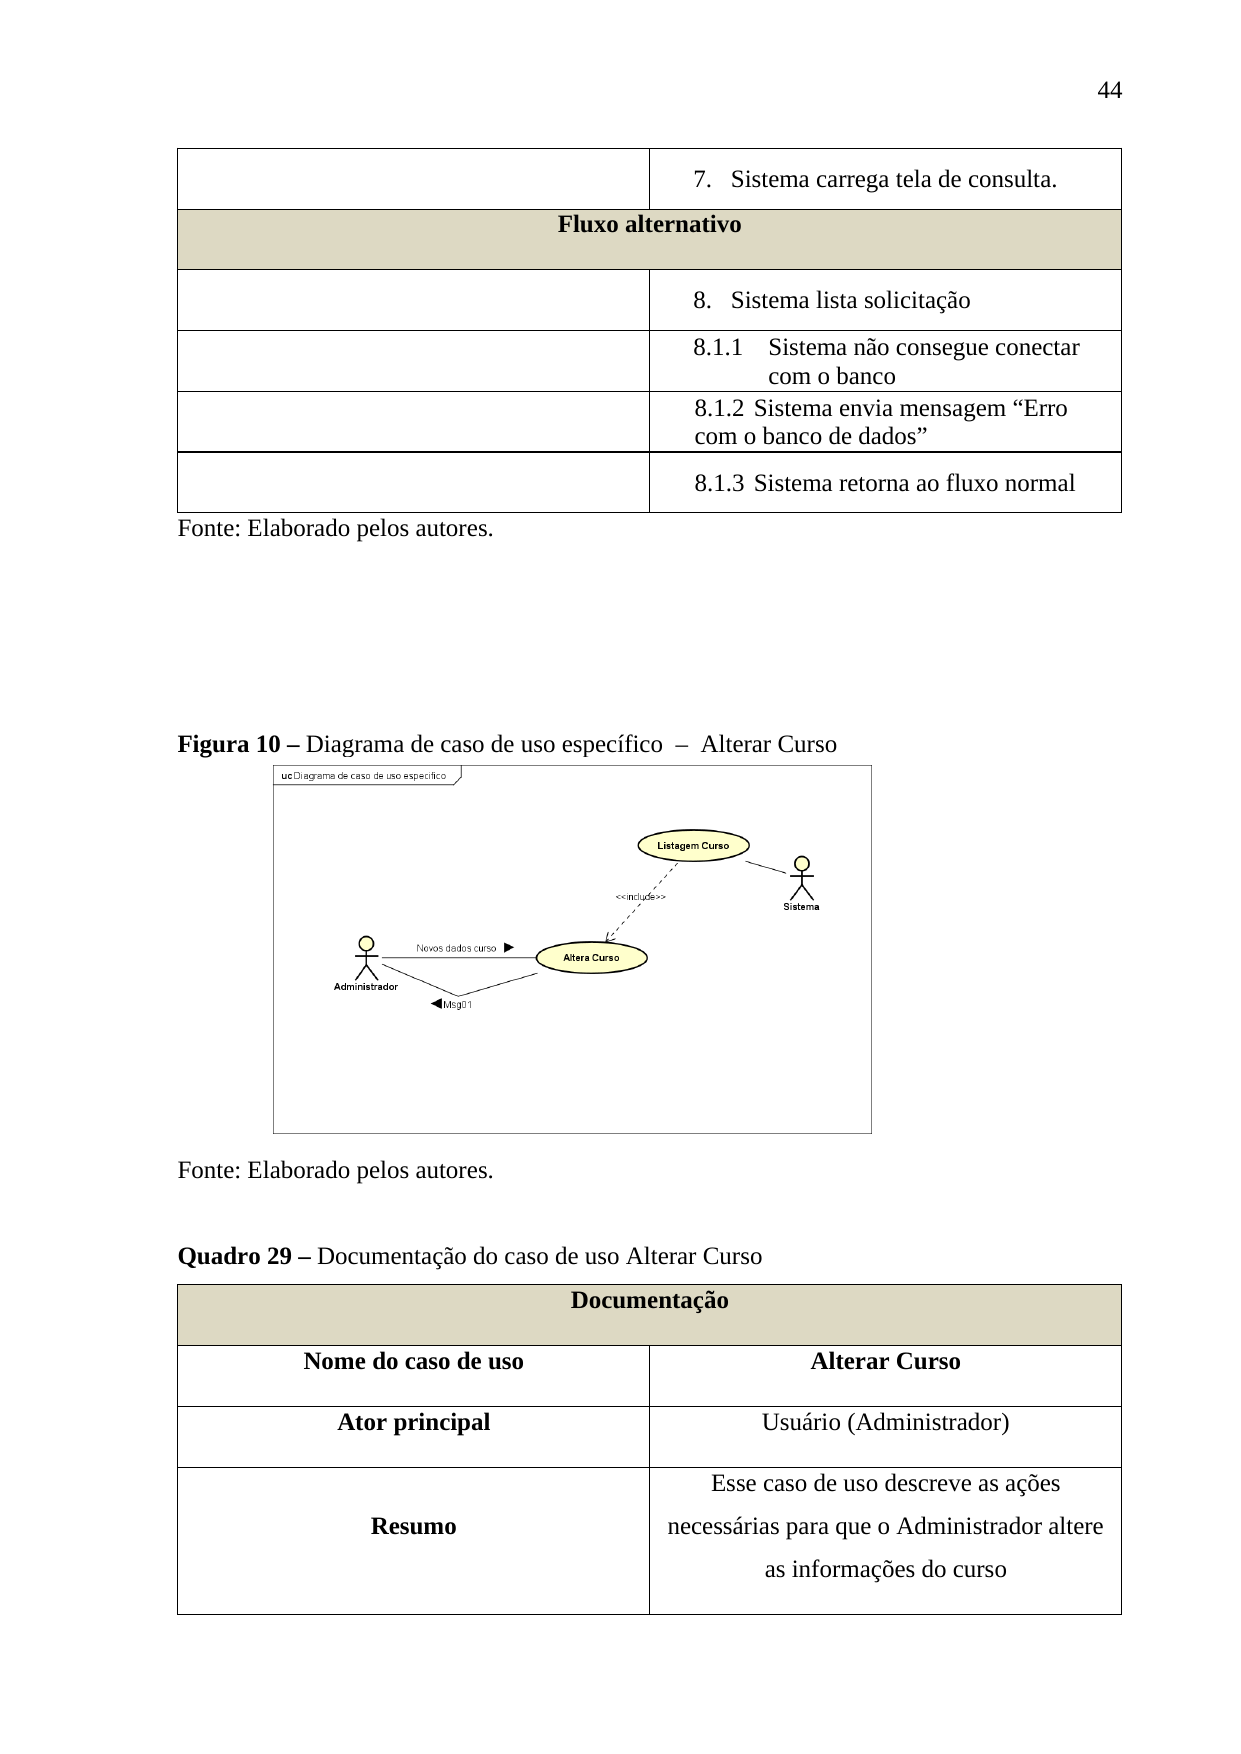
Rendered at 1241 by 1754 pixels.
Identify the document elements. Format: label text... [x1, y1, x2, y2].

table_cell Nome do caso de uso [178, 1346, 649, 1406]
table_cell Esse caso de uso descreve as ações necessárias para que o Administrador altere as informações do curso [650, 1468, 1121, 1613]
table_cell [178, 392, 649, 451]
text Quadro 29 – Documentação do caso de uso Alterar Curso [177, 1241, 1122, 1270]
table_cell Sistema não consegue conectar com o banco [650, 331, 1121, 391]
text Fonte: Elaborado pelos autores. [177, 1155, 1122, 1184]
table_cell Sistema envia mensagem “Erro com o banco de dados” [650, 392, 1121, 451]
table_header Documentação [178, 1285, 1121, 1345]
table_cell Fluxo alternativo [178, 210, 1121, 269]
text Figura 10 – Diagrama de caso de uso específico – Alterar Curso [177, 729, 1122, 757]
table_cell [178, 331, 649, 391]
table_cell Usuário (Administrador) [650, 1407, 1121, 1467]
table_cell Ator principal [178, 1407, 649, 1467]
table_cell Sistema carrega tela de consulta. [650, 149, 1121, 208]
picture [265, 757, 879, 1141]
table_cell Resumo [178, 1468, 649, 1613]
table_cell [178, 270, 649, 330]
table_cell [178, 453, 649, 512]
table_cell Sistema lista solicitação [650, 270, 1121, 330]
text Fonte: Elaborado pelos autores. [177, 513, 1122, 542]
table_cell Sistema retorna ao fluxo normal [650, 453, 1121, 512]
table_cell Alterar Curso [650, 1346, 1121, 1406]
table_cell [178, 149, 649, 208]
